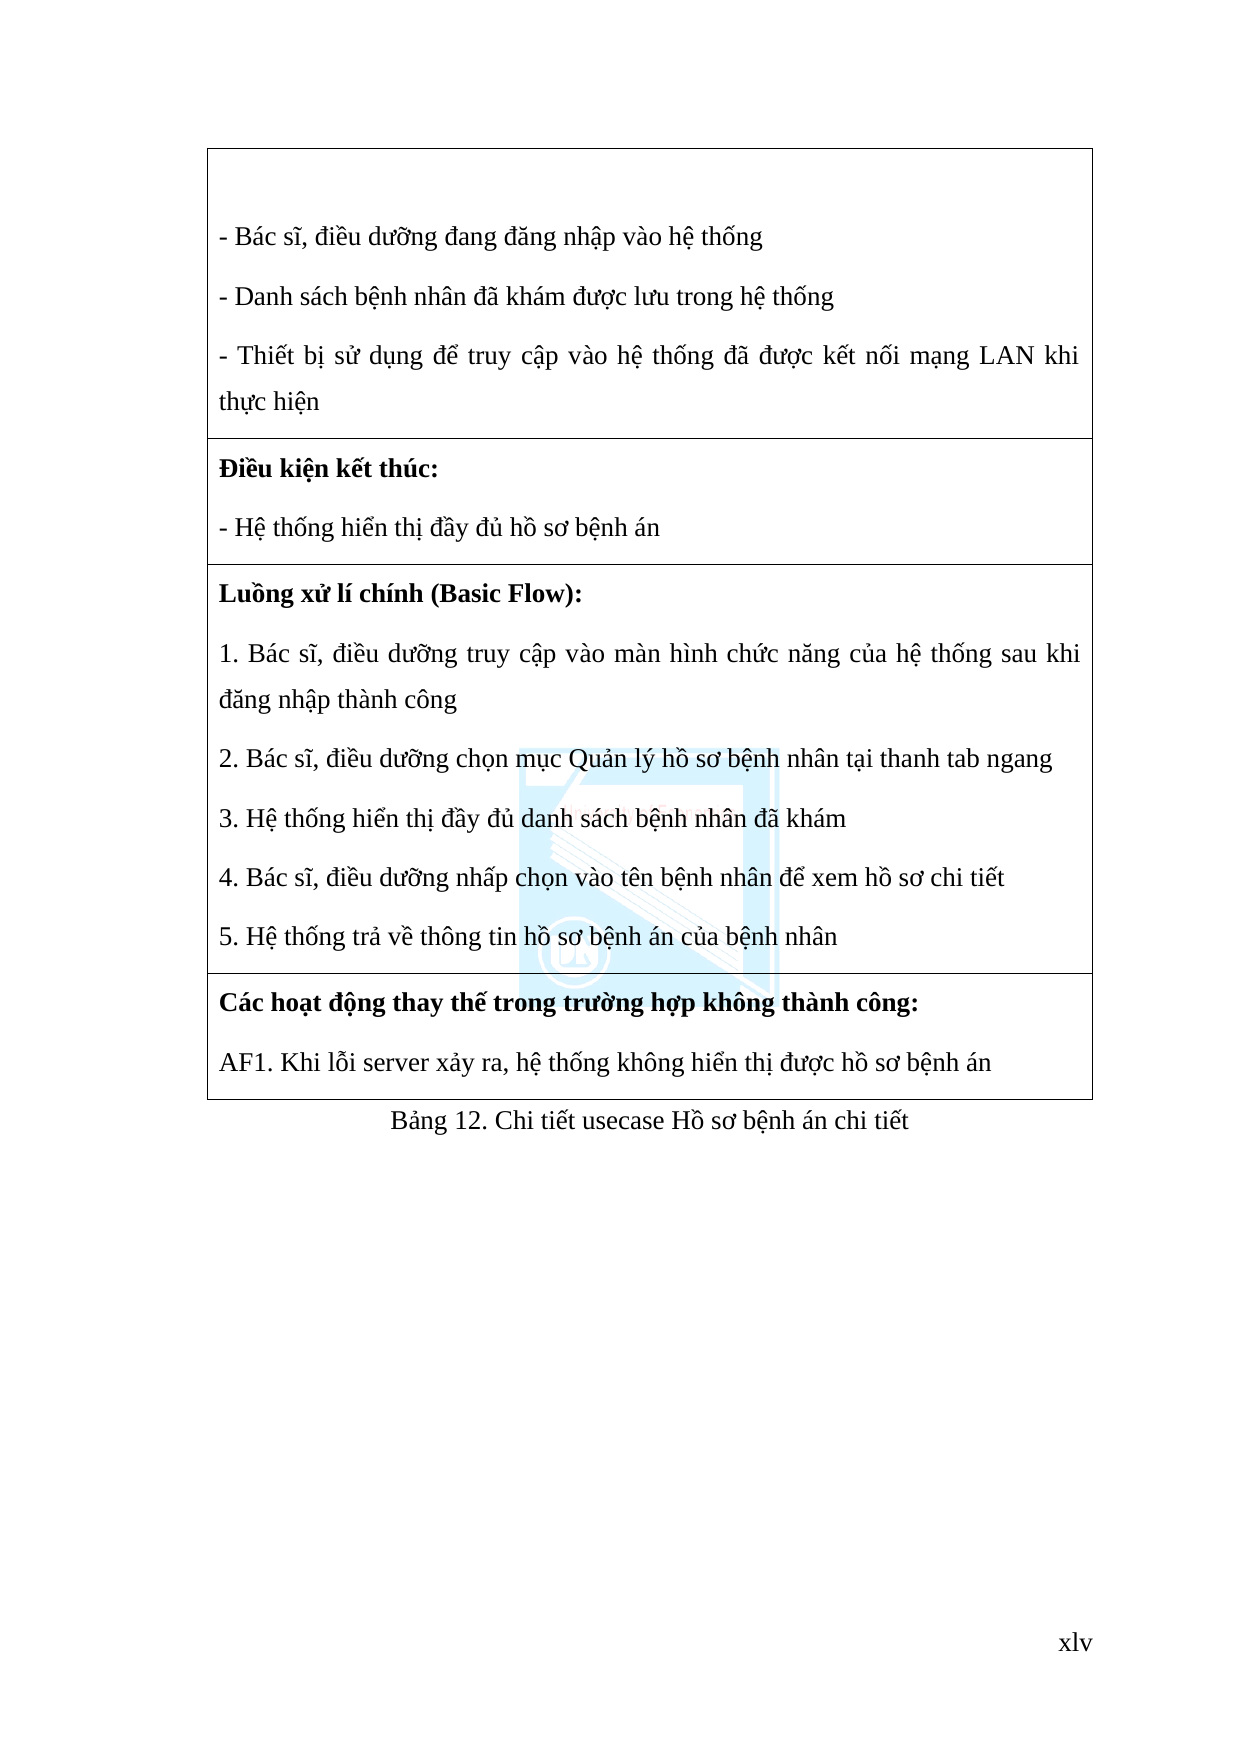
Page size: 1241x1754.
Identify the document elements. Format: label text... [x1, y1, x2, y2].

table_cell Luồng xử lí chính (Basic Flow): 1. Bác sĩ, điều dưỡng truy cập vào màn hình chức năng của hệ thống sau khi đăng nhập thành công 2. Bác sĩ, điều dưỡng chọn mục Quản lý hồ sơ bệnh nhân tại thanh tab ngang 3. Hệ thống hiển thị đầy đủ danh sách bệnh nhân đã khám 4. Bác sĩ, điều dưỡng nhấp chọn vào tên bệnh nhân để xem hồ sơ chi tiết 5. Hệ thống trả về thông tin hồ sơ bệnh án của bệnh nhân [208, 565, 1092, 973]
table_cell Các hoạt động thay thế trong trường hợp không thành công: AF1. Khi lỗi server xảy ra, hệ thống không hiển thị được hồ sơ bệnh án [208, 974, 1092, 1098]
table_cell Điều kiện kết thúc: - Hệ thống hiển thị đầy đủ hồ sơ bệnh án [208, 439, 1092, 564]
text Bảng 12. Chi tiết usecase Hồ sơ bệnh án chi tiết [207, 1104, 1092, 1135]
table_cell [208, 149, 1092, 438]
